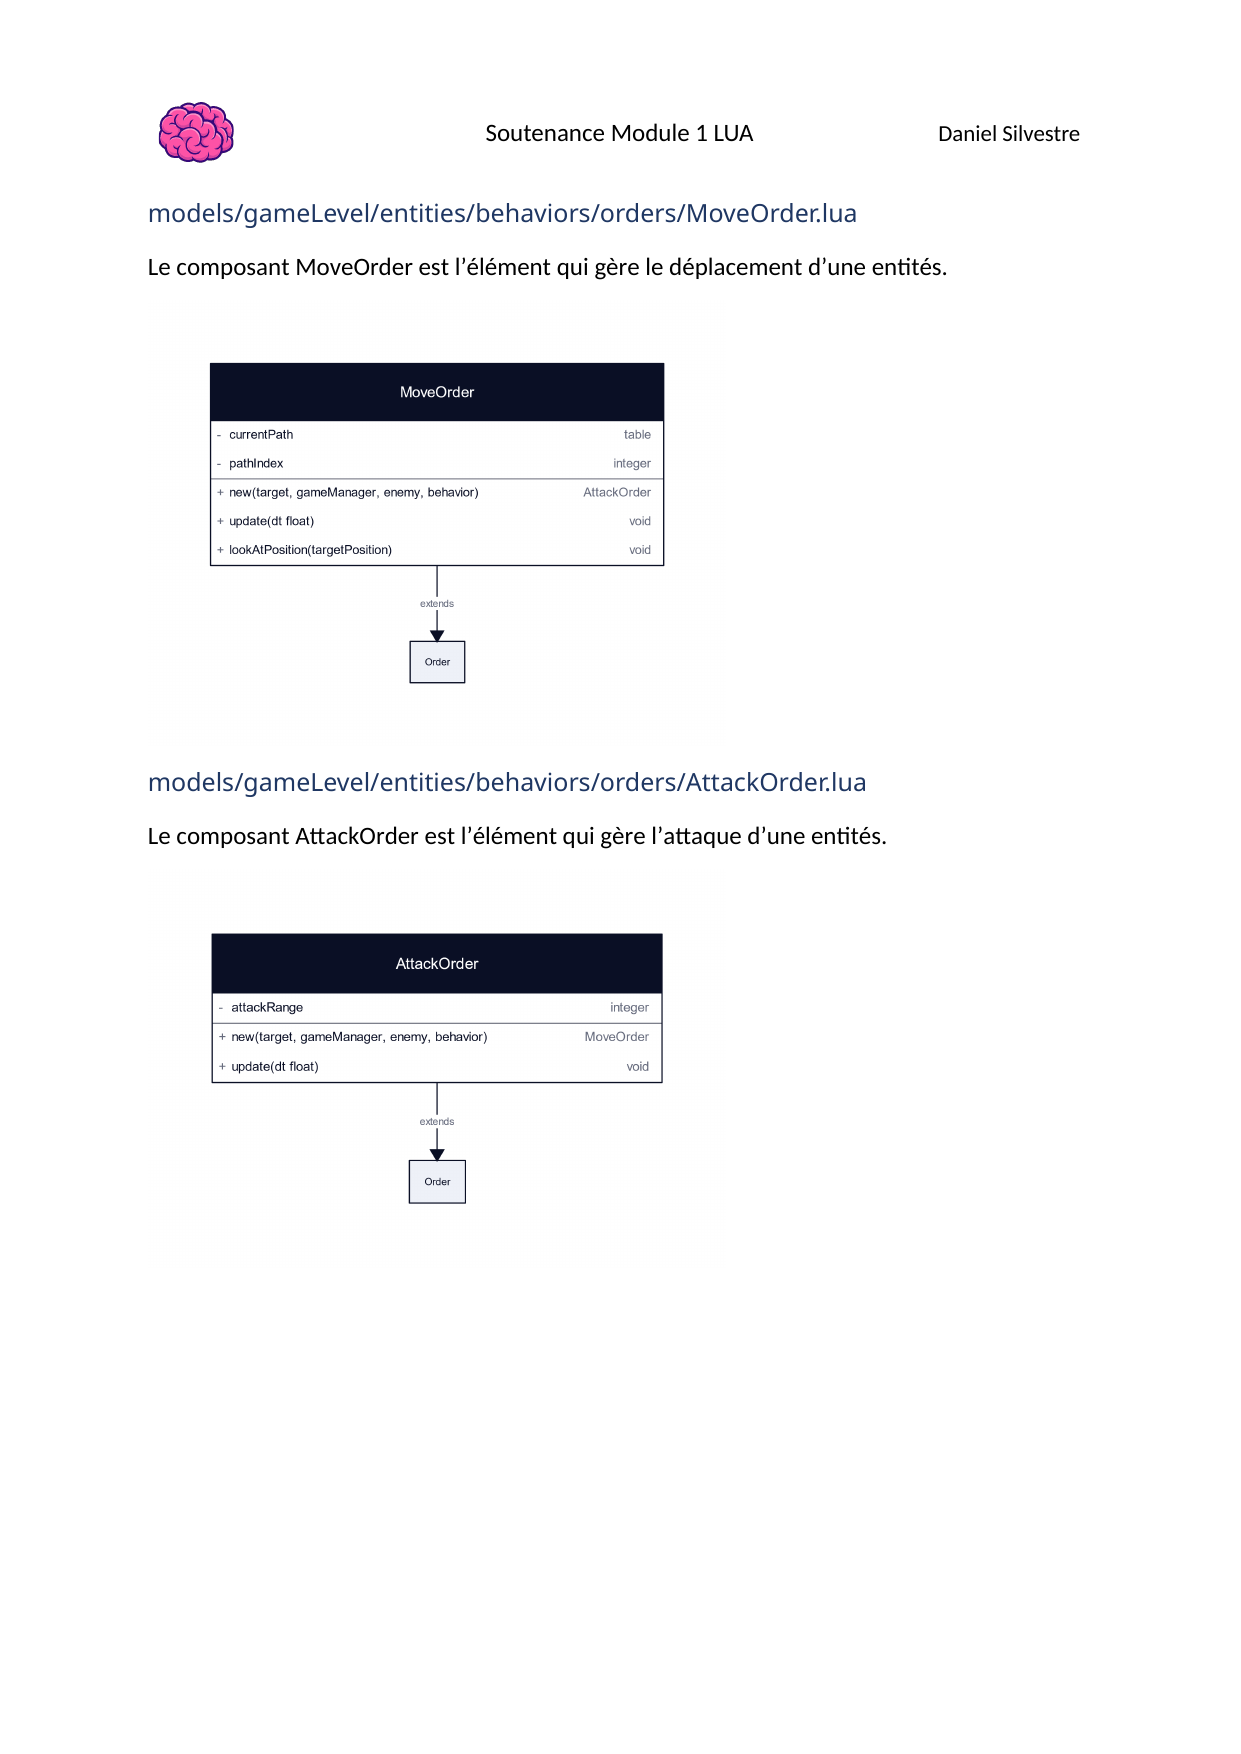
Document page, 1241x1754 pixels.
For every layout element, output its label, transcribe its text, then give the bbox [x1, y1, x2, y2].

picture [147, 300, 727, 746]
picture [158, 101, 234, 164]
subtitle models/gameLevel/entities/behaviors/orders/MoveOrder.lua [148, 196, 1093, 230]
subtitle models/gameLevel/entities/behaviors/orders/AttackOrder.lua [148, 765, 1093, 799]
text Le composant AttackOrder est l’élément qui gère l’attaque d’une entités. [148, 820, 1093, 851]
text Le composant MoveOrder est l’élément qui gère le déplacement d’une entités. [148, 251, 1093, 282]
picture [147, 869, 727, 1268]
